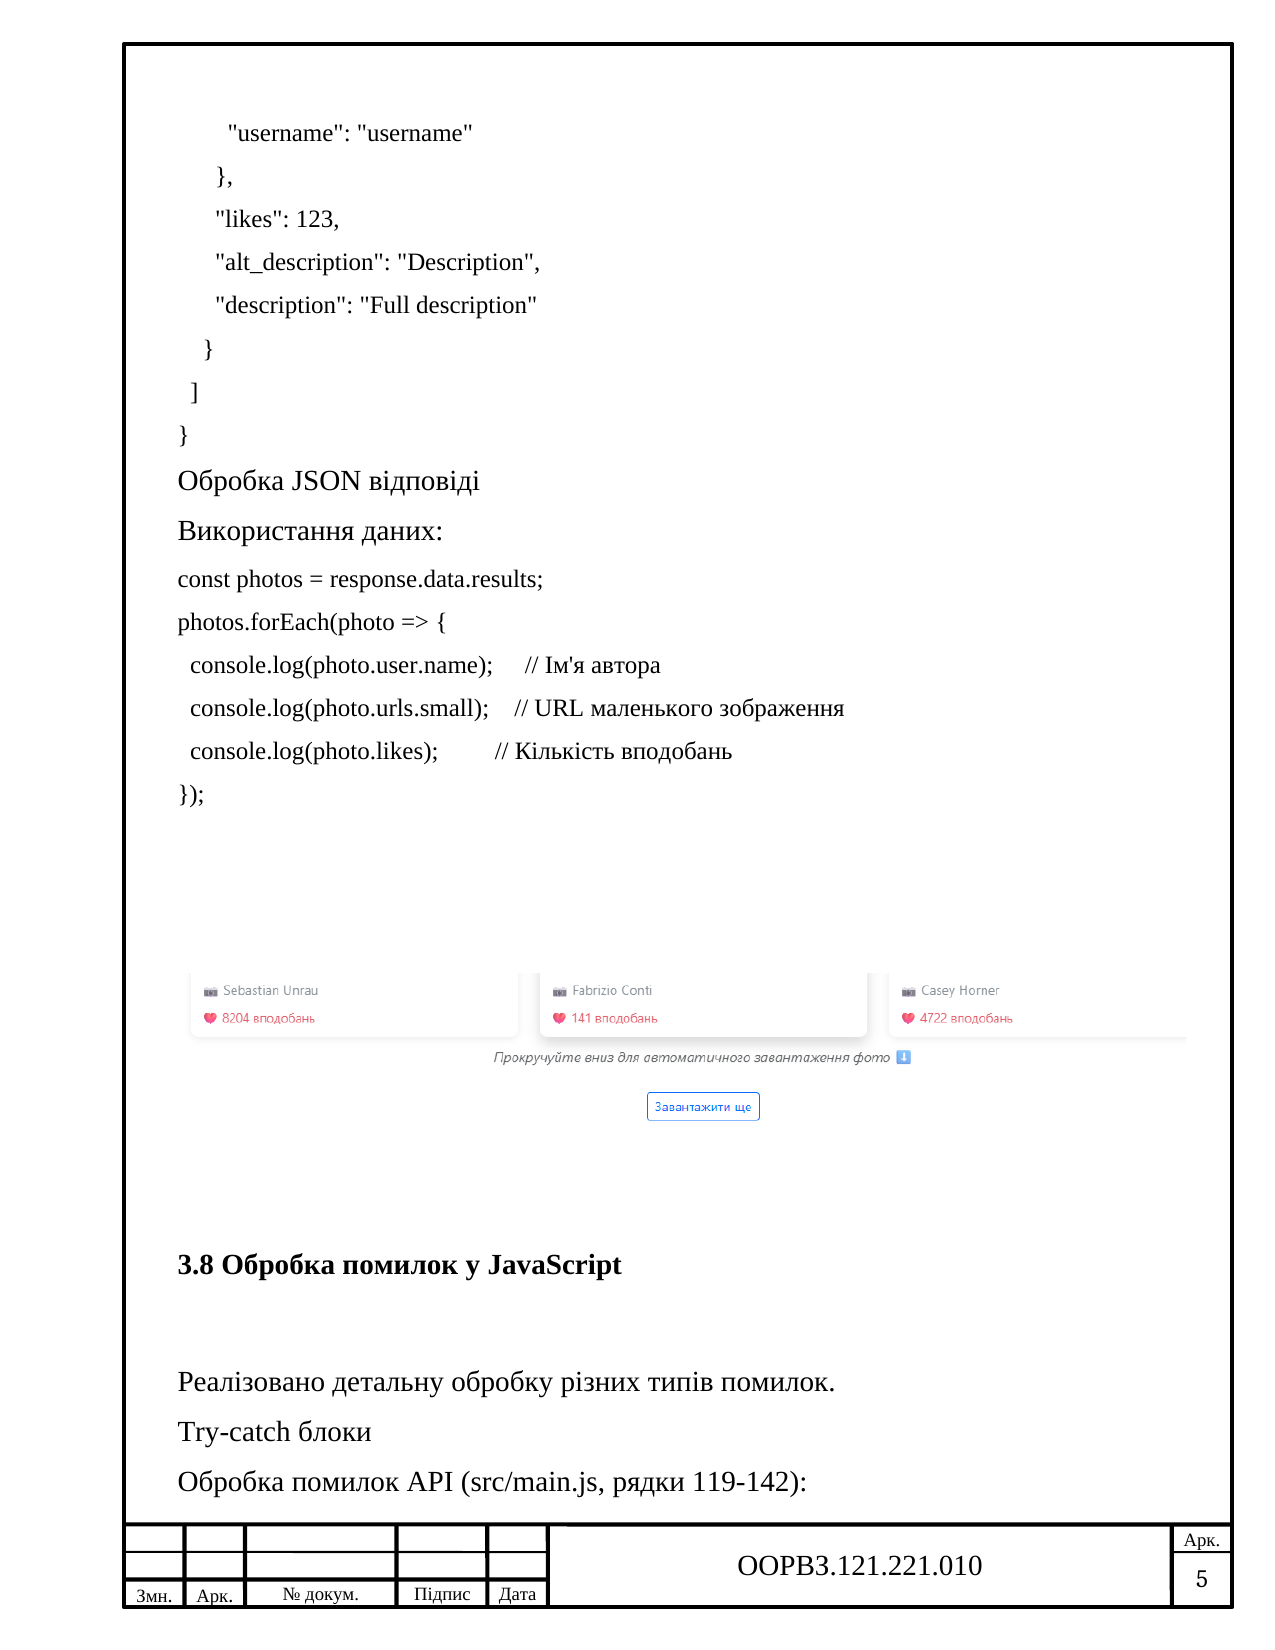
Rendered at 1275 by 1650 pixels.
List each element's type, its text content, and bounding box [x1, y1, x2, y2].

picture [177, 973, 1187, 1133]
subtitle Обробка JSON відповіді [177, 463, 1186, 497]
text Використання даних: [177, 513, 1186, 547]
text Реалізовано детальну обробку різних типів помилок. [177, 1364, 1186, 1397]
subtitle Try-catch блоки [177, 1414, 1186, 1448]
text Обробка помилок API (src/main.js, рядки 119-142): [177, 1464, 1186, 1498]
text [177, 118, 1186, 449]
text const photos = response.data.results; photos.forEach(photo => { console.log(photo.user.name); // Ім'я автора console.log(photo.urls.small); // URL маленького зображення console.log(photo.likes); // Кількість вподобань }); [177, 564, 1186, 808]
subtitle 3.8 Обробка помилок у JavaScript [177, 1247, 1186, 1281]
